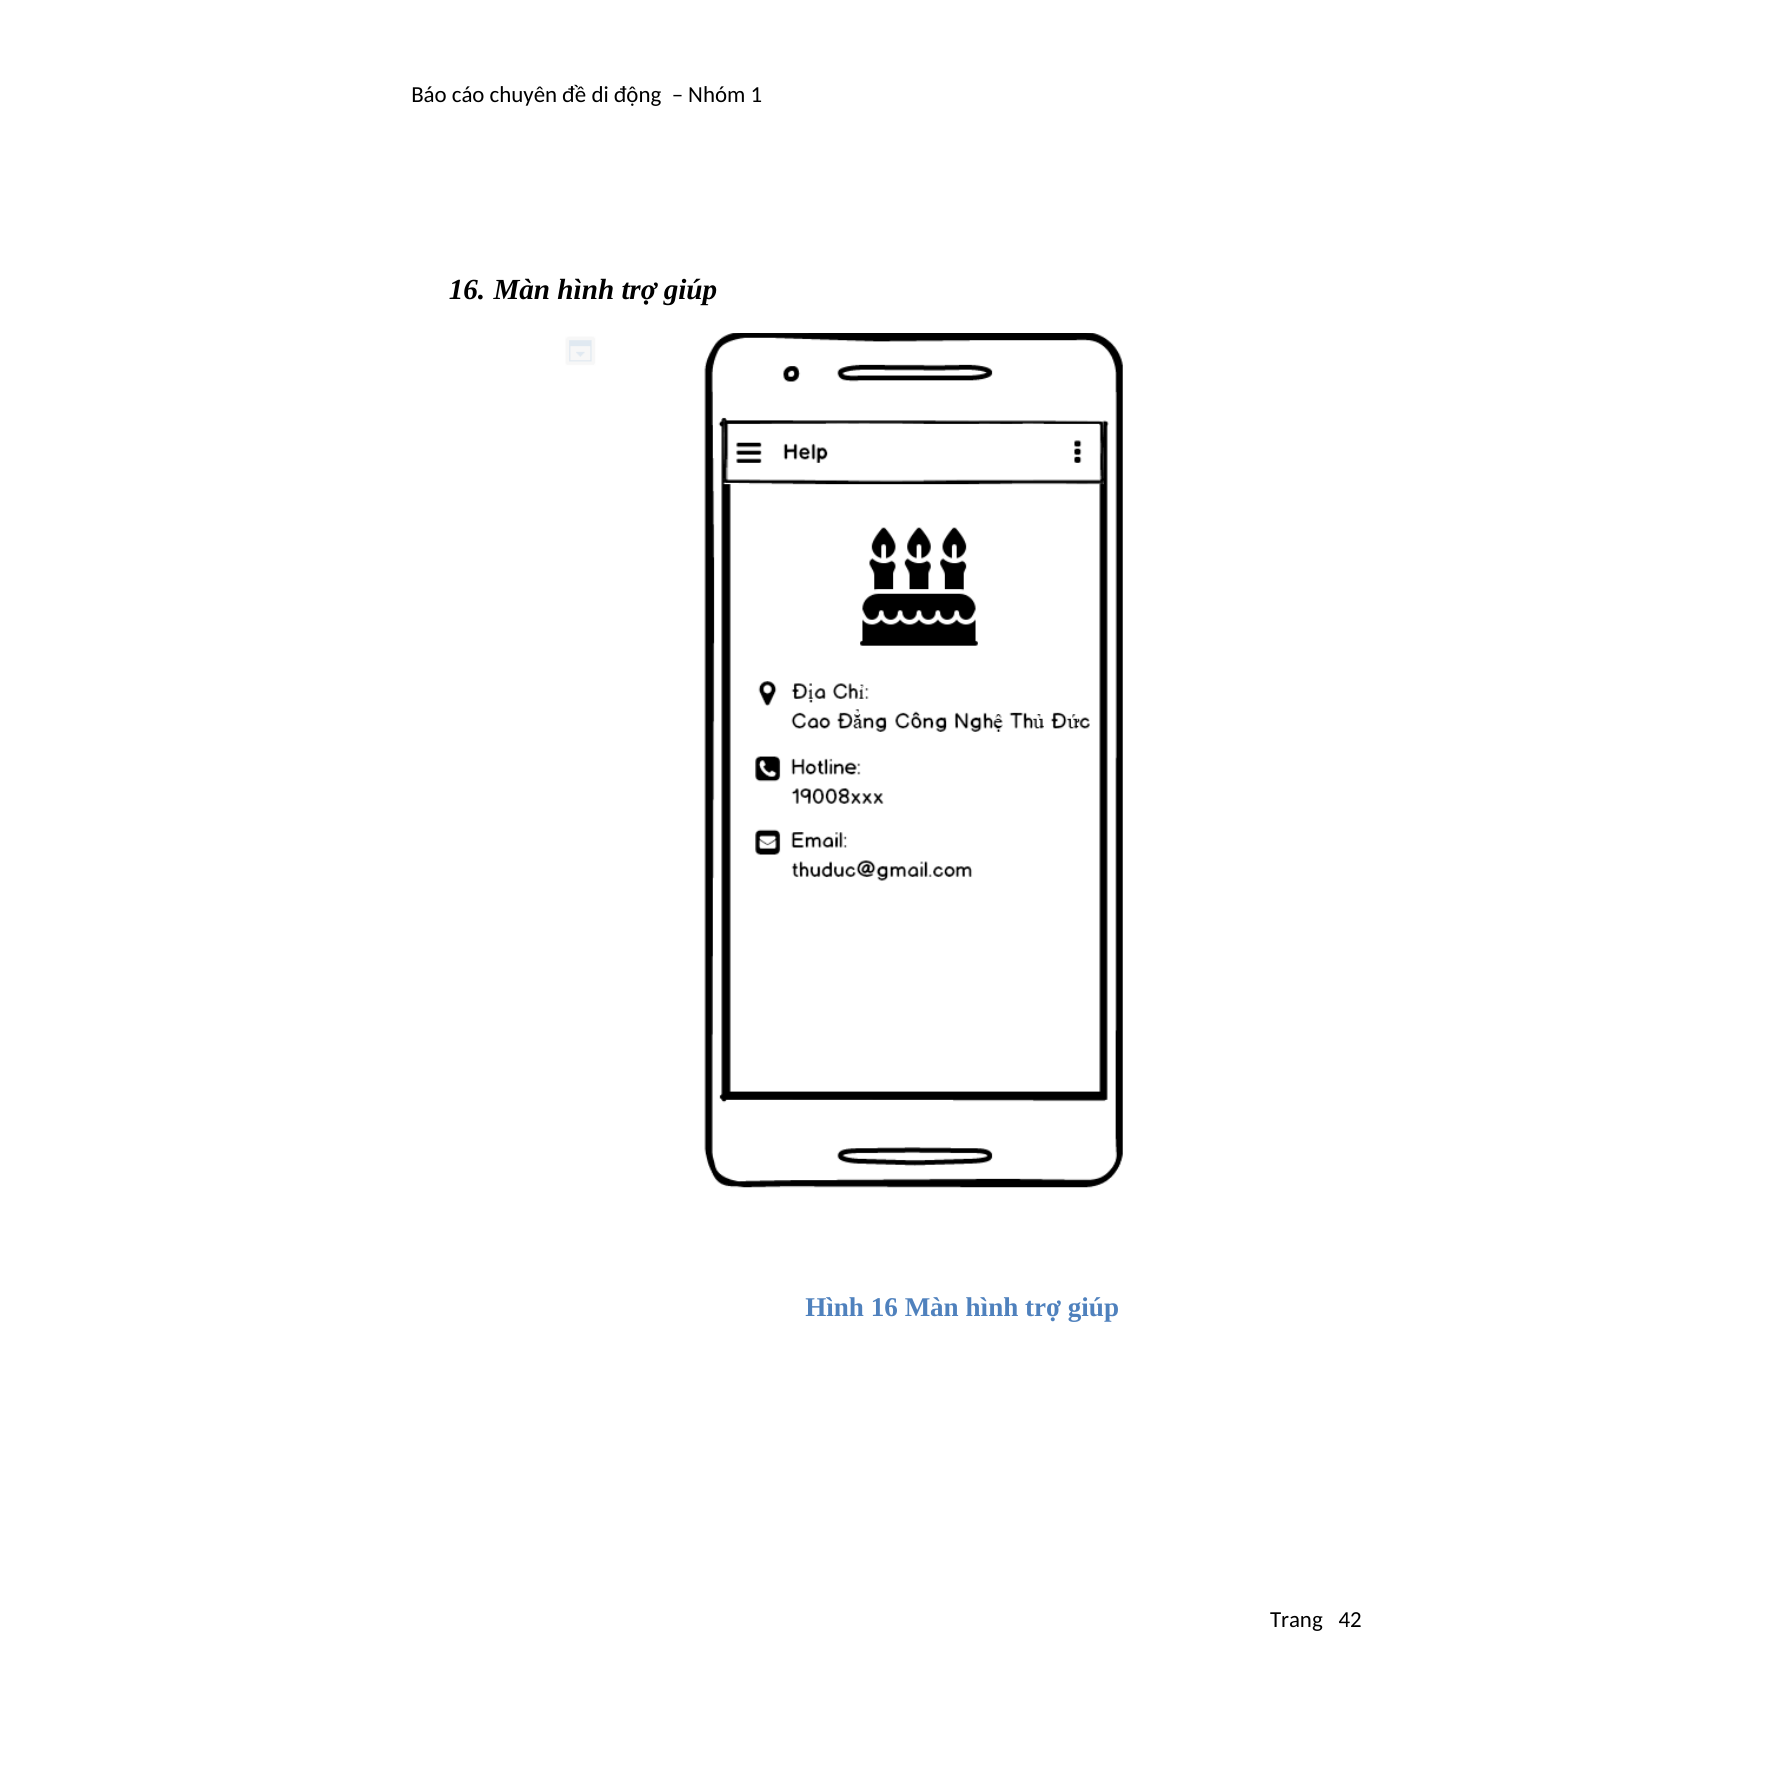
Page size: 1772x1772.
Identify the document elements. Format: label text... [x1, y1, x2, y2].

text Hình 16 Màn hình trợ giúp [561, 1291, 1363, 1323]
subtitle Màn hình trợ giúp [448, 272, 1363, 306]
picture [561, 333, 1253, 1238]
